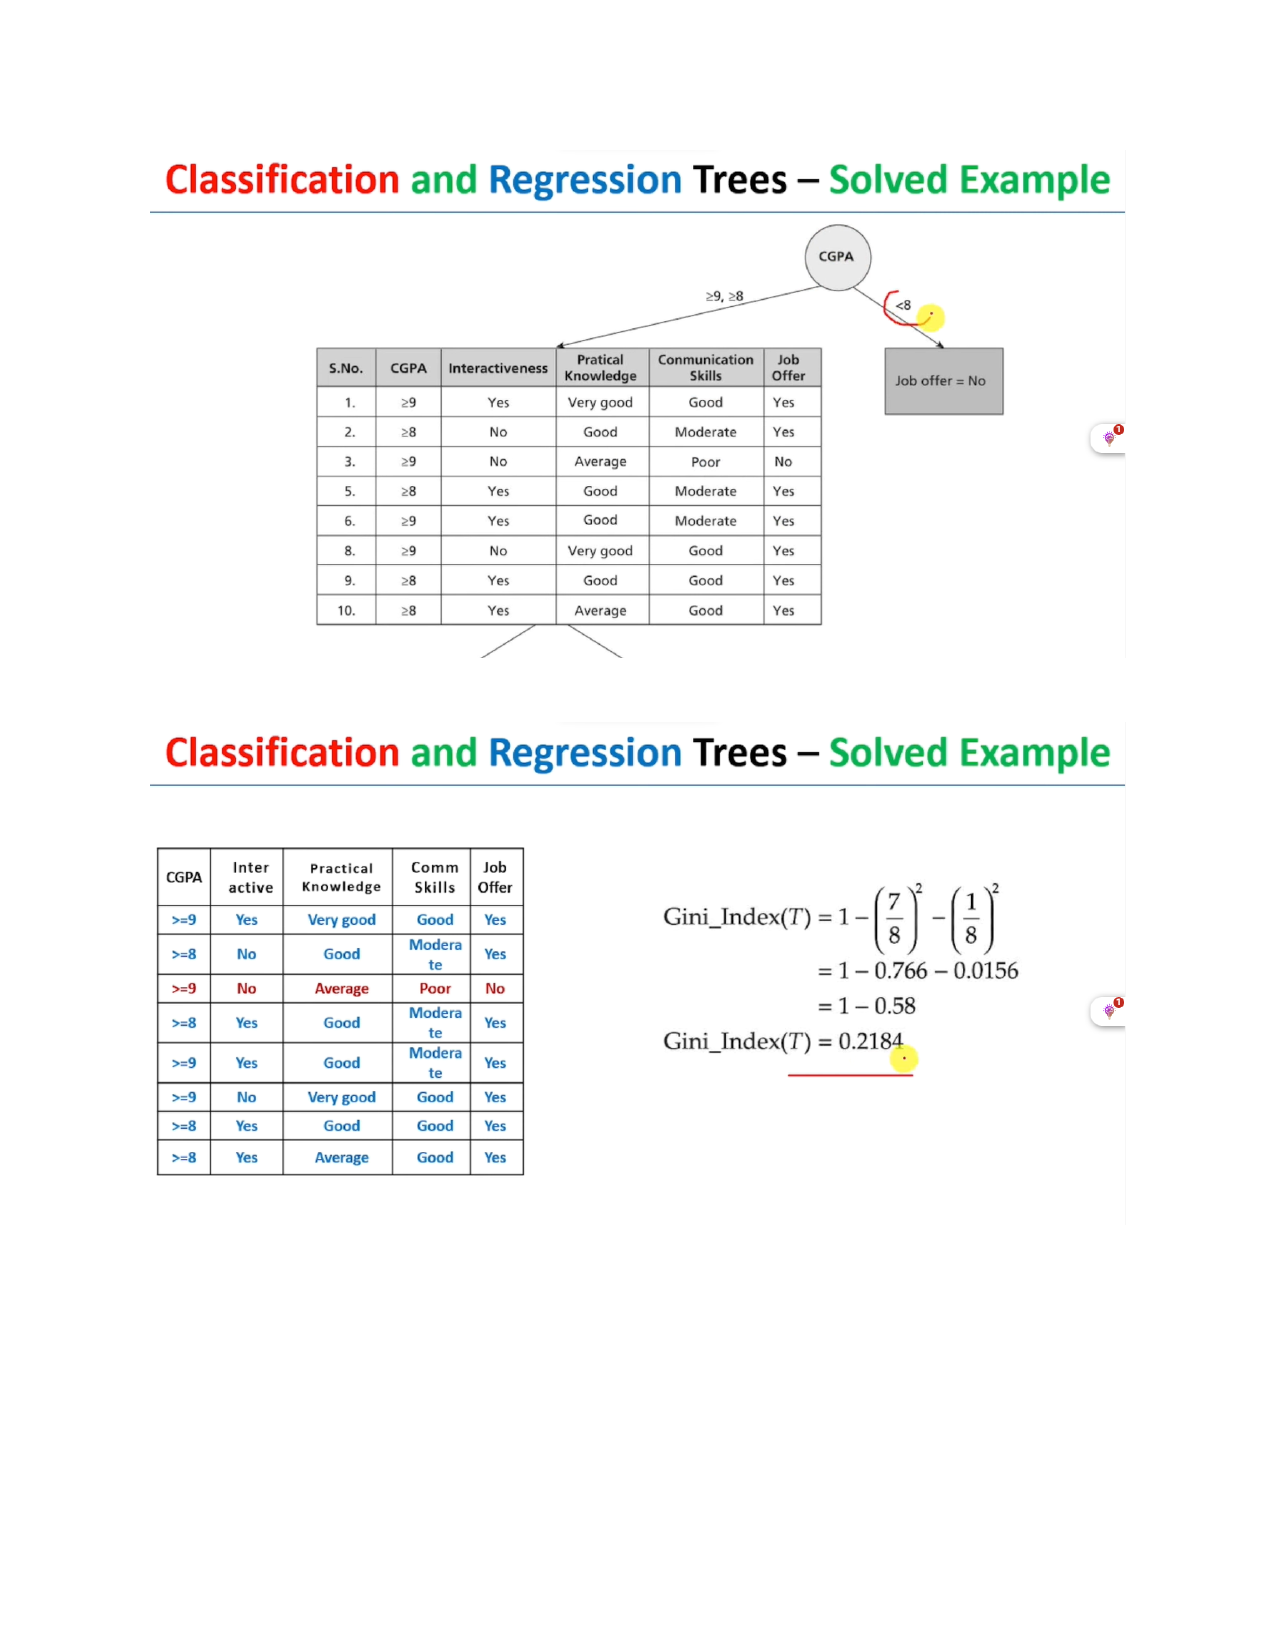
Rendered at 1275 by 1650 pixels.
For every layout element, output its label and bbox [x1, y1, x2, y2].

picture [150, 150, 1125, 658]
picture [150, 722, 1125, 1225]
